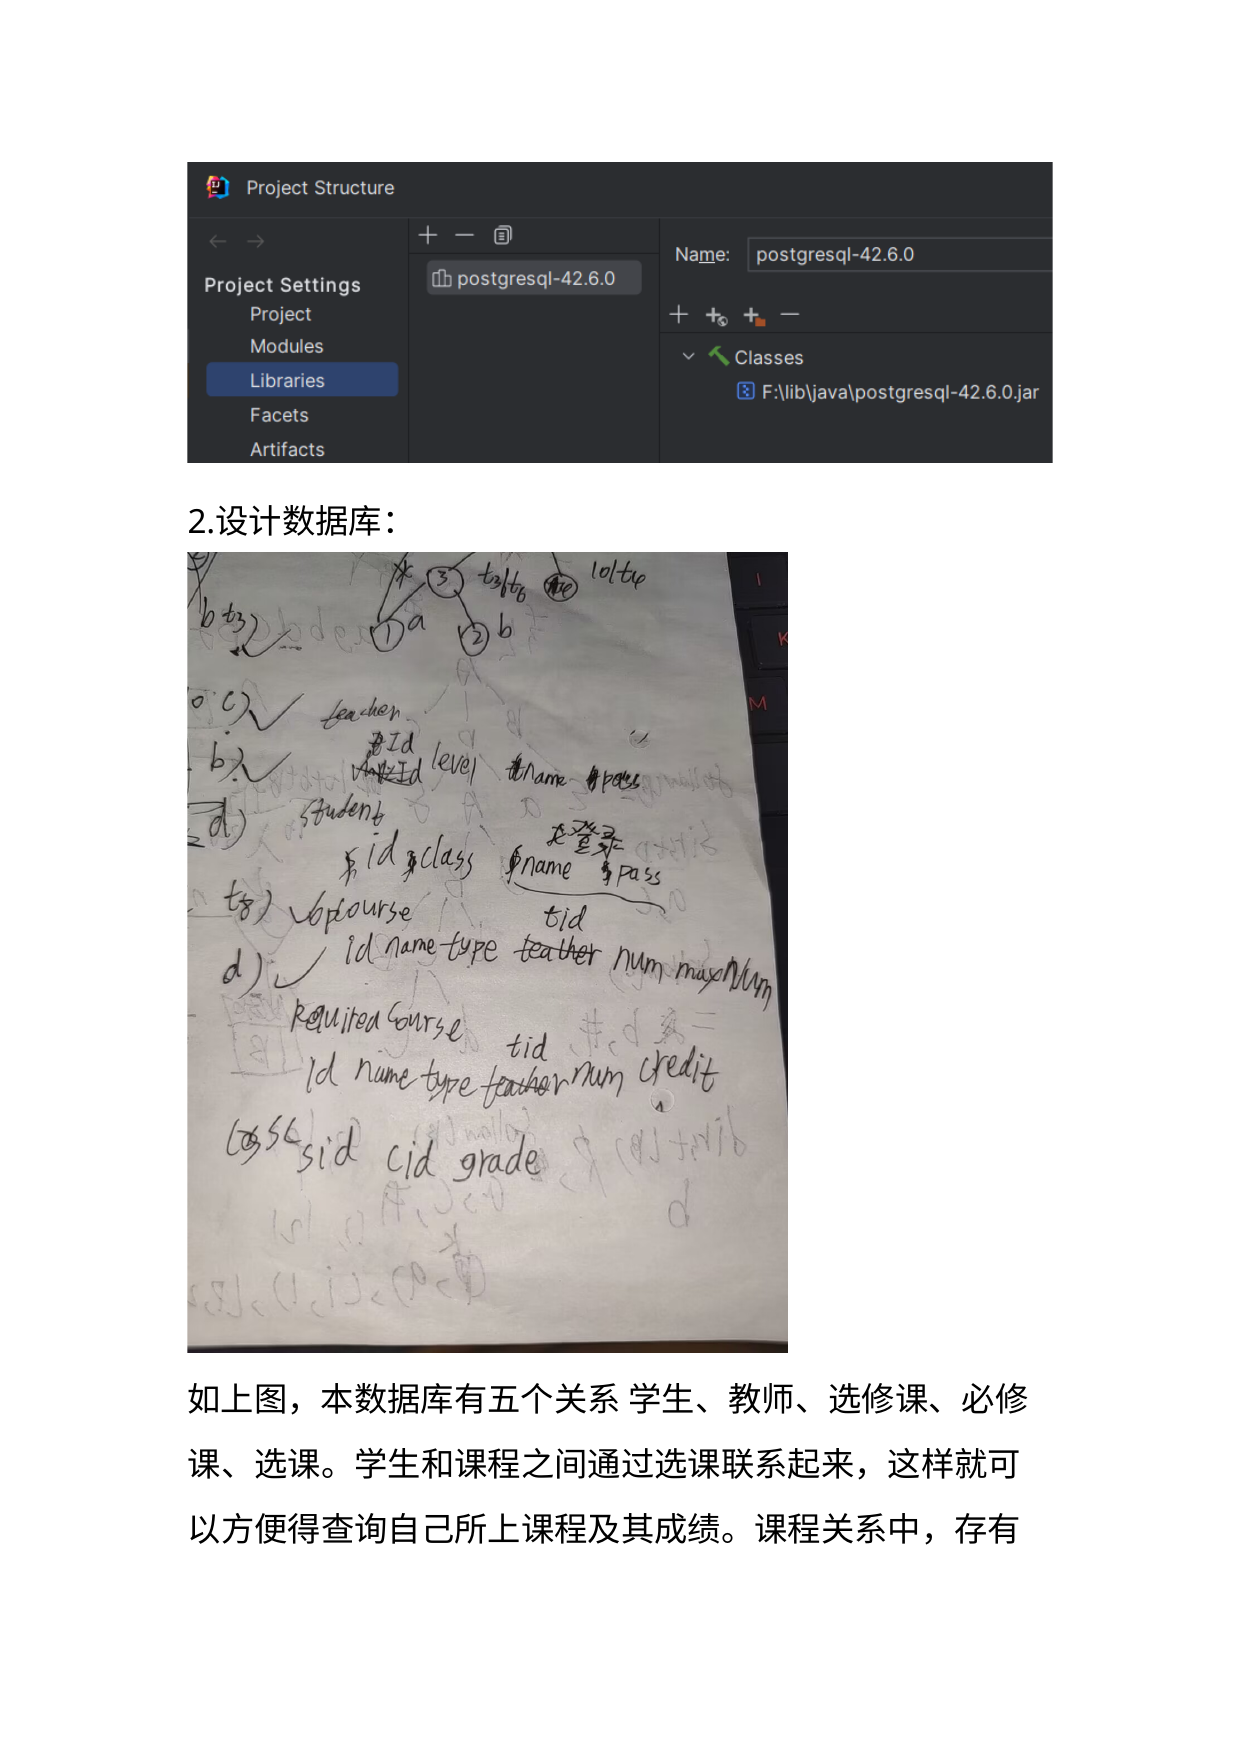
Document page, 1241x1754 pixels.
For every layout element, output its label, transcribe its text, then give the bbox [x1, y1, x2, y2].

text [187, 1364, 1053, 1559]
picture [187, 162, 1053, 463]
picture [187, 552, 788, 1353]
text 2.设计数据库： [187, 487, 1053, 552]
